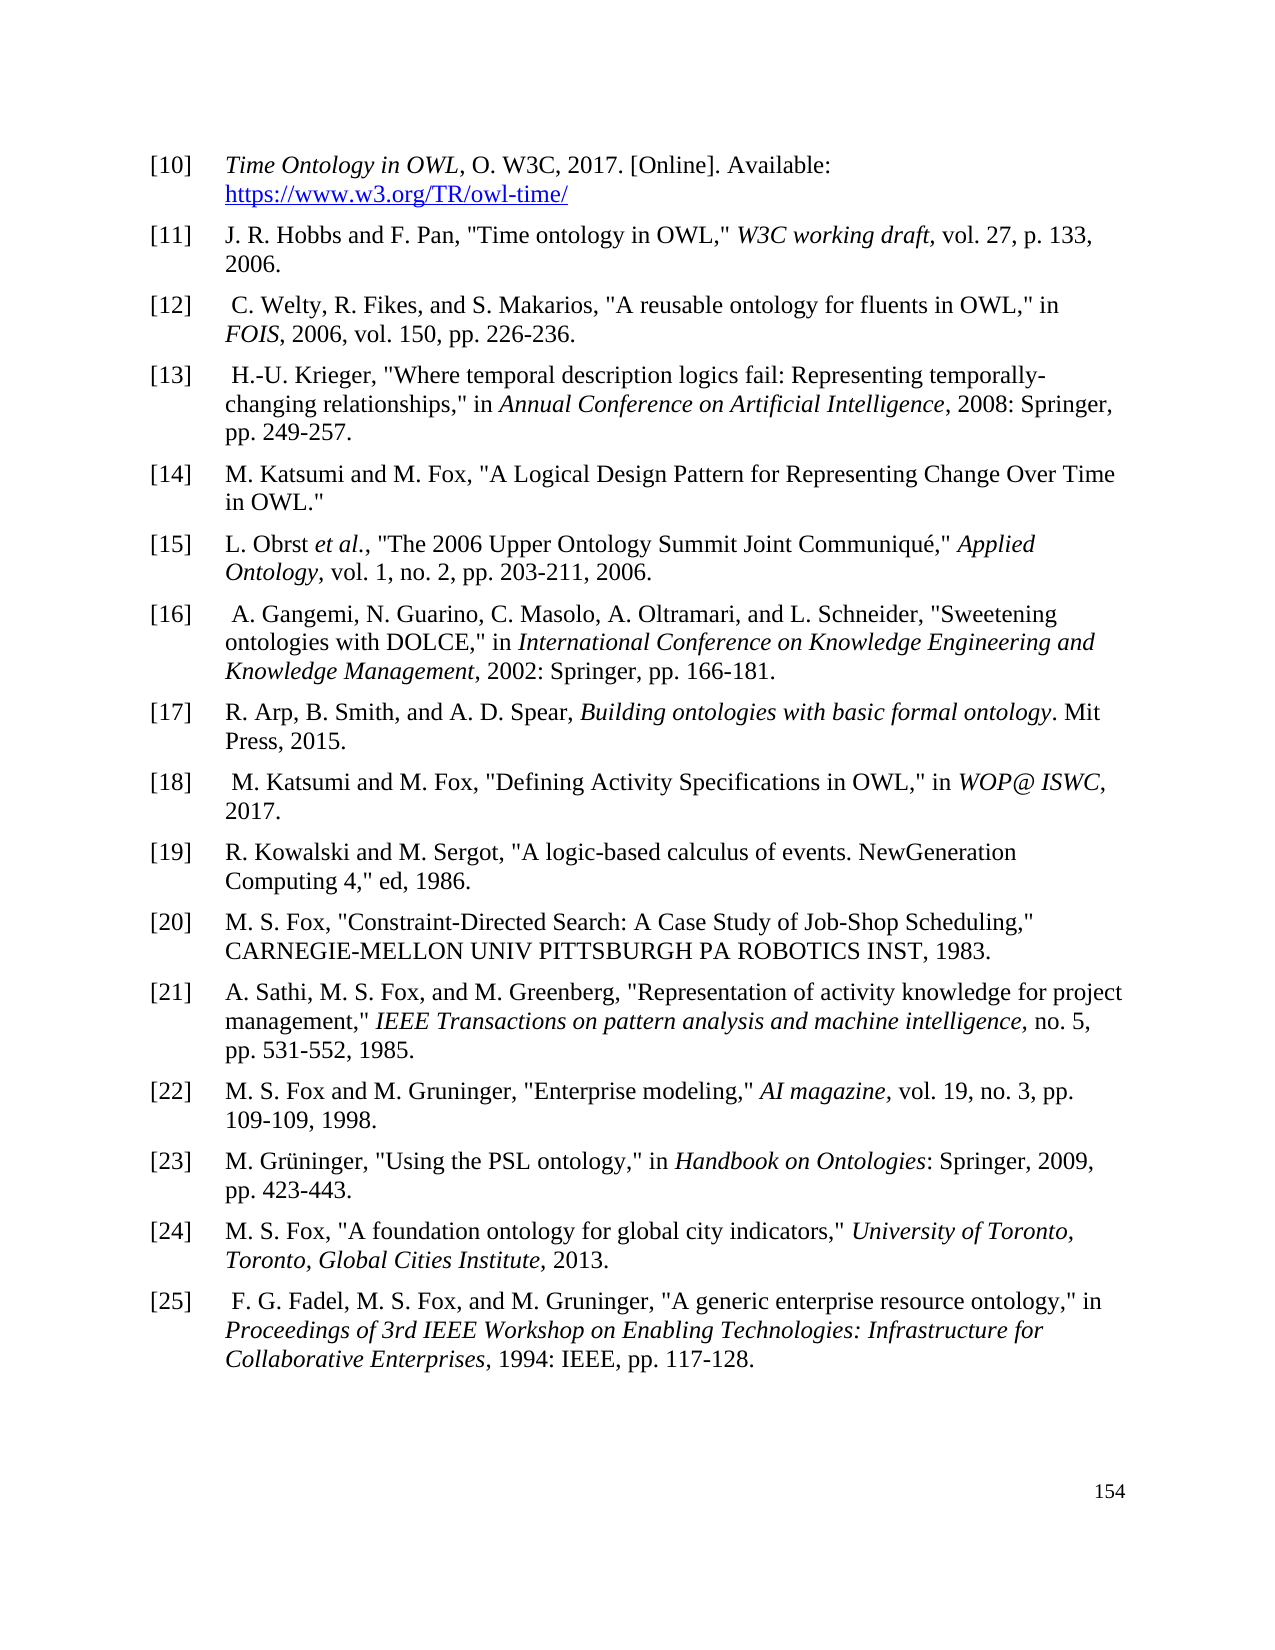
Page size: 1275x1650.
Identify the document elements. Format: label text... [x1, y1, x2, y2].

text [19] R. Kowalski and M. Sergot, "A logic-based calculus of events. NewGeneration Computing 4," ed, 1986. [150, 837, 1125, 895]
text [18] M. Katsumi and M. Fox, "Defining Activity Specifications in OWL," in WOP@ ISWC, 2017. [150, 767, 1125, 825]
text [16] A. Gangemi, N. Guarino, C. Masolo, A. Oltramari, and L. Schneider, "Sweetening ontologies with DOLCE," in International Conference on Knowledge Engineering and Knowledge Management, 2002: Springer, pp. 166-181. [150, 599, 1125, 685]
text [21] A. Sathi, M. S. Fox, and M. Greenberg, "Representation of activity knowledge for project management," IEEE Transactions on pattern analysis and machine intelligence, no. 5, pp. 531-552, 1985. [150, 977, 1125, 1064]
text [22] M. S. Fox and M. Gruninger, "Enterprise modeling," AI magazine, vol. 19, no. 3, pp. 109-109, 1998. [150, 1076, 1125, 1134]
text [17] R. Arp, B. Smith, and A. D. Spear, Building ontologies with basic formal ontology. Mit Press, 2015. [150, 697, 1125, 755]
text [15] L. Obrst et al., "The 2006 Upper Ontology Summit Joint Communiqué," Applied Ontology, vol. 1, no. 2, pp. 203-211, 2006. [150, 529, 1125, 586]
text [24] M. S. Fox, "A foundation ontology for global city indicators," University of Toronto, Toronto, Global Cities Institute, 2013. [150, 1216, 1125, 1274]
text [10] Time Ontology in OWL, O. W3C, 2017. [Online]. Available: https://www.w3.org/TR/owl-time/ [150, 150, 1125, 207]
text [25] F. G. Fadel, M. S. Fox, and M. Gruninger, "A generic enterprise resource ontology," in Proceedings of 3rd IEEE Workshop on Enabling Technologies: Infrastructure for Collaborative Enterprises, 1994: IEEE, pp. 117-128. [150, 1286, 1125, 1372]
text [12] C. Welty, R. Fikes, and S. Makarios, "A reusable ontology for fluents in OWL," in FOIS, 2006, vol. 150, pp. 226-236. [150, 290, 1125, 347]
text [11] J. R. Hobbs and F. Pan, "Time ontology in OWL," W3C working draft, vol. 27, p. 133, 2006. [150, 220, 1125, 277]
text [13] H.-U. Krieger, "Where temporal description logics fail: Representing temporally-changing relationships," in Annual Conference on Artificial Intelligence, 2008: Springer, pp. 249-257. [150, 360, 1125, 446]
text [14] M. Katsumi and M. Fox, "A Logical Design Pattern for Representing Change Over Time in OWL." [150, 459, 1125, 516]
text [23] M. Grüninger, "Using the PSL ontology," in Handbook on Ontologies: Springer, 2009, pp. 423-443. [150, 1146, 1125, 1204]
text [20] M. S. Fox, "Constraint-Directed Search: A Case Study of Job-Shop Scheduling," CARNEGIE-MELLON UNIV PITTSBURGH PA ROBOTICS INST, 1983. [150, 907, 1125, 965]
